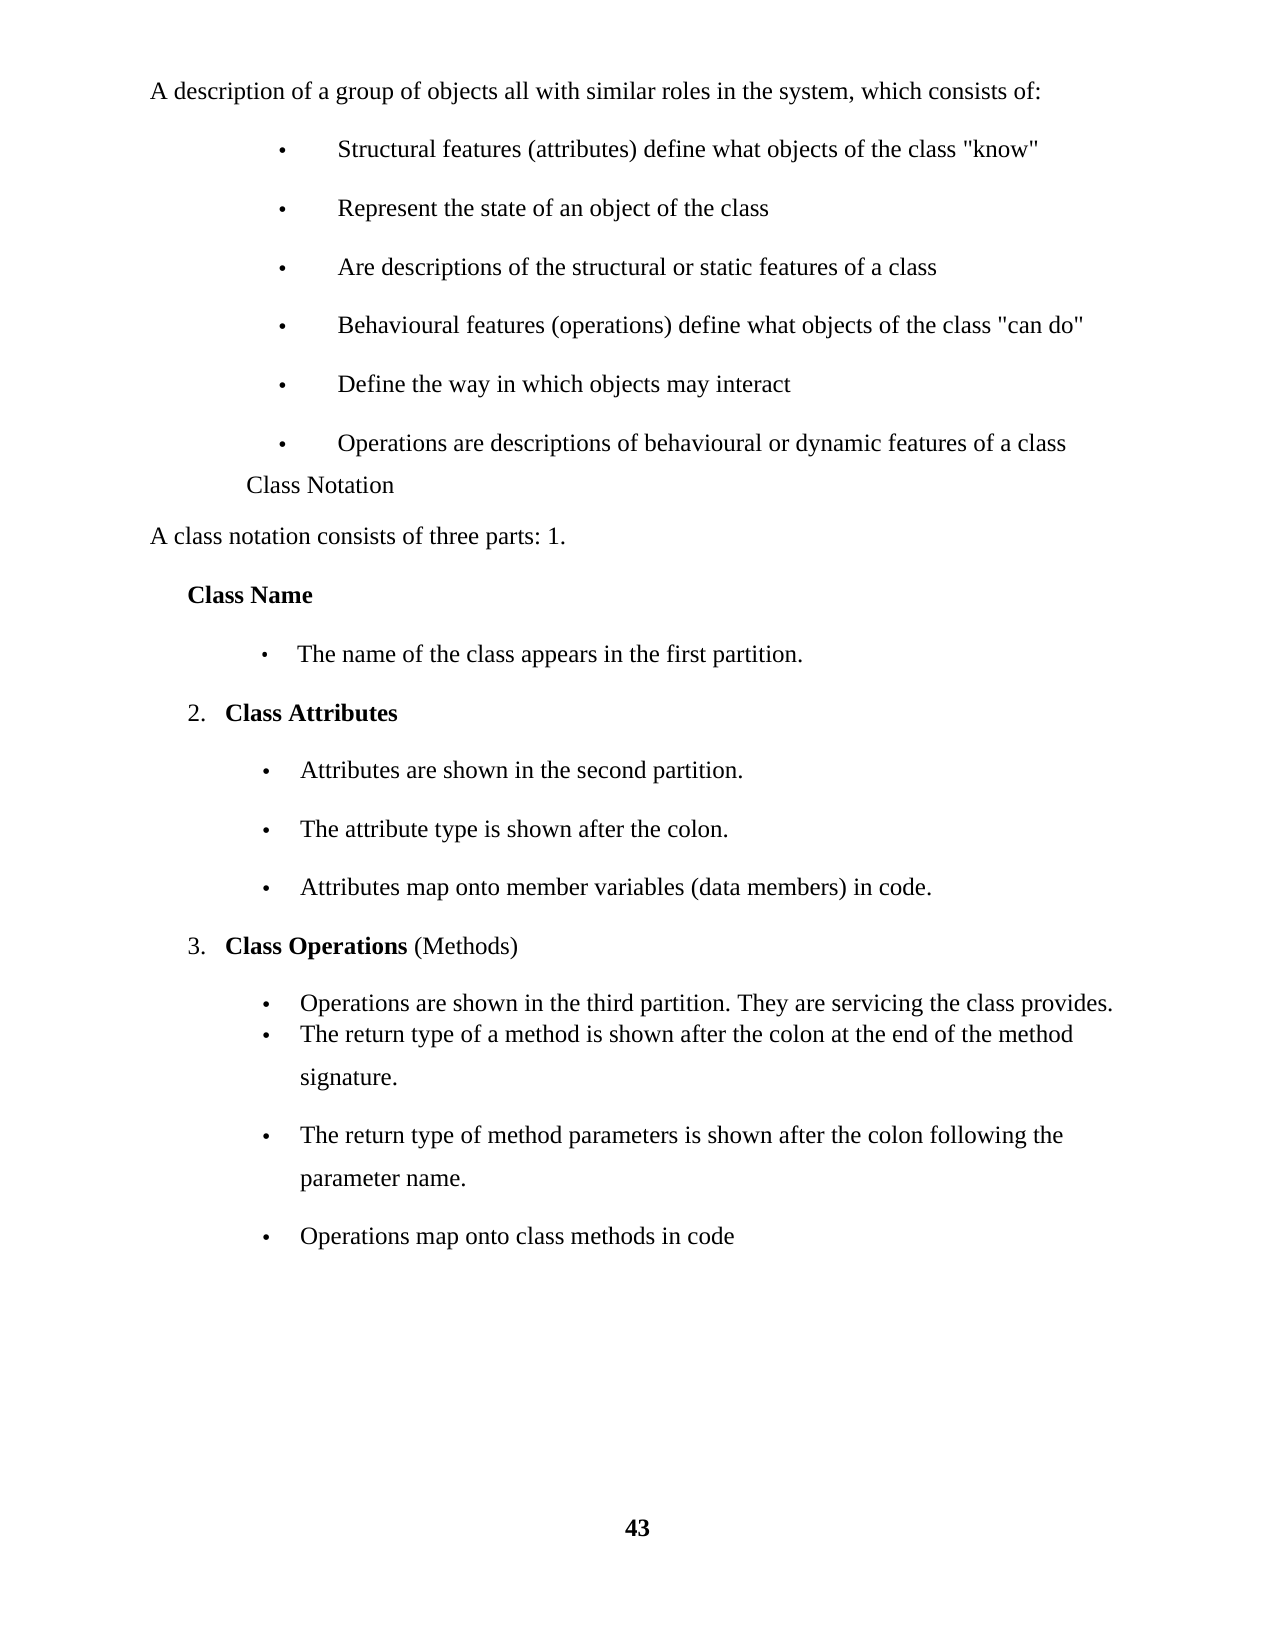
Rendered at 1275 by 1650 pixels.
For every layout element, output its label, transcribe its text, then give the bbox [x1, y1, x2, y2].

list Attributes map onto member variables (data members) in code. [262, 872, 1126, 901]
list Behavioural features (operations) define what objects of the class "can do" [246, 311, 1126, 339]
list Class Attributes [187, 698, 1198, 727]
list Are descriptions of the structural or static features of a class [246, 252, 1126, 281]
list Operations are shown in the third partition. They are servicing the class provides. [262, 988, 1126, 1017]
list The return type of a method is shown after the colon at the end of the method signature. [262, 1019, 1126, 1091]
list Operations map onto class methods in code [262, 1221, 1126, 1250]
list Class Operations (Methods) [187, 931, 1198, 960]
list Structural features (attributes) define what objects of the class "know" [246, 134, 1126, 163]
list Attributes are shown in the second partition. [262, 755, 1126, 784]
list The return type of method parameters is shown after the colon following the parameter name. [262, 1120, 1126, 1192]
list Define the way in which objects may interact [246, 369, 1126, 398]
text • The name of the class appears in the first partition. [112, 639, 1198, 668]
list The attribute type is shown after the colon. [262, 814, 1126, 843]
text A description of a group of objects all with similar roles in the system, which consists of: [149, 76, 1126, 105]
list Represent the state of an object of the class [246, 193, 1126, 222]
text A class notation consists of three parts: 1. Class Name [149, 521, 567, 608]
list Operations are descriptions of behavioural or dynamic features of a class Class Notation [246, 428, 1126, 499]
